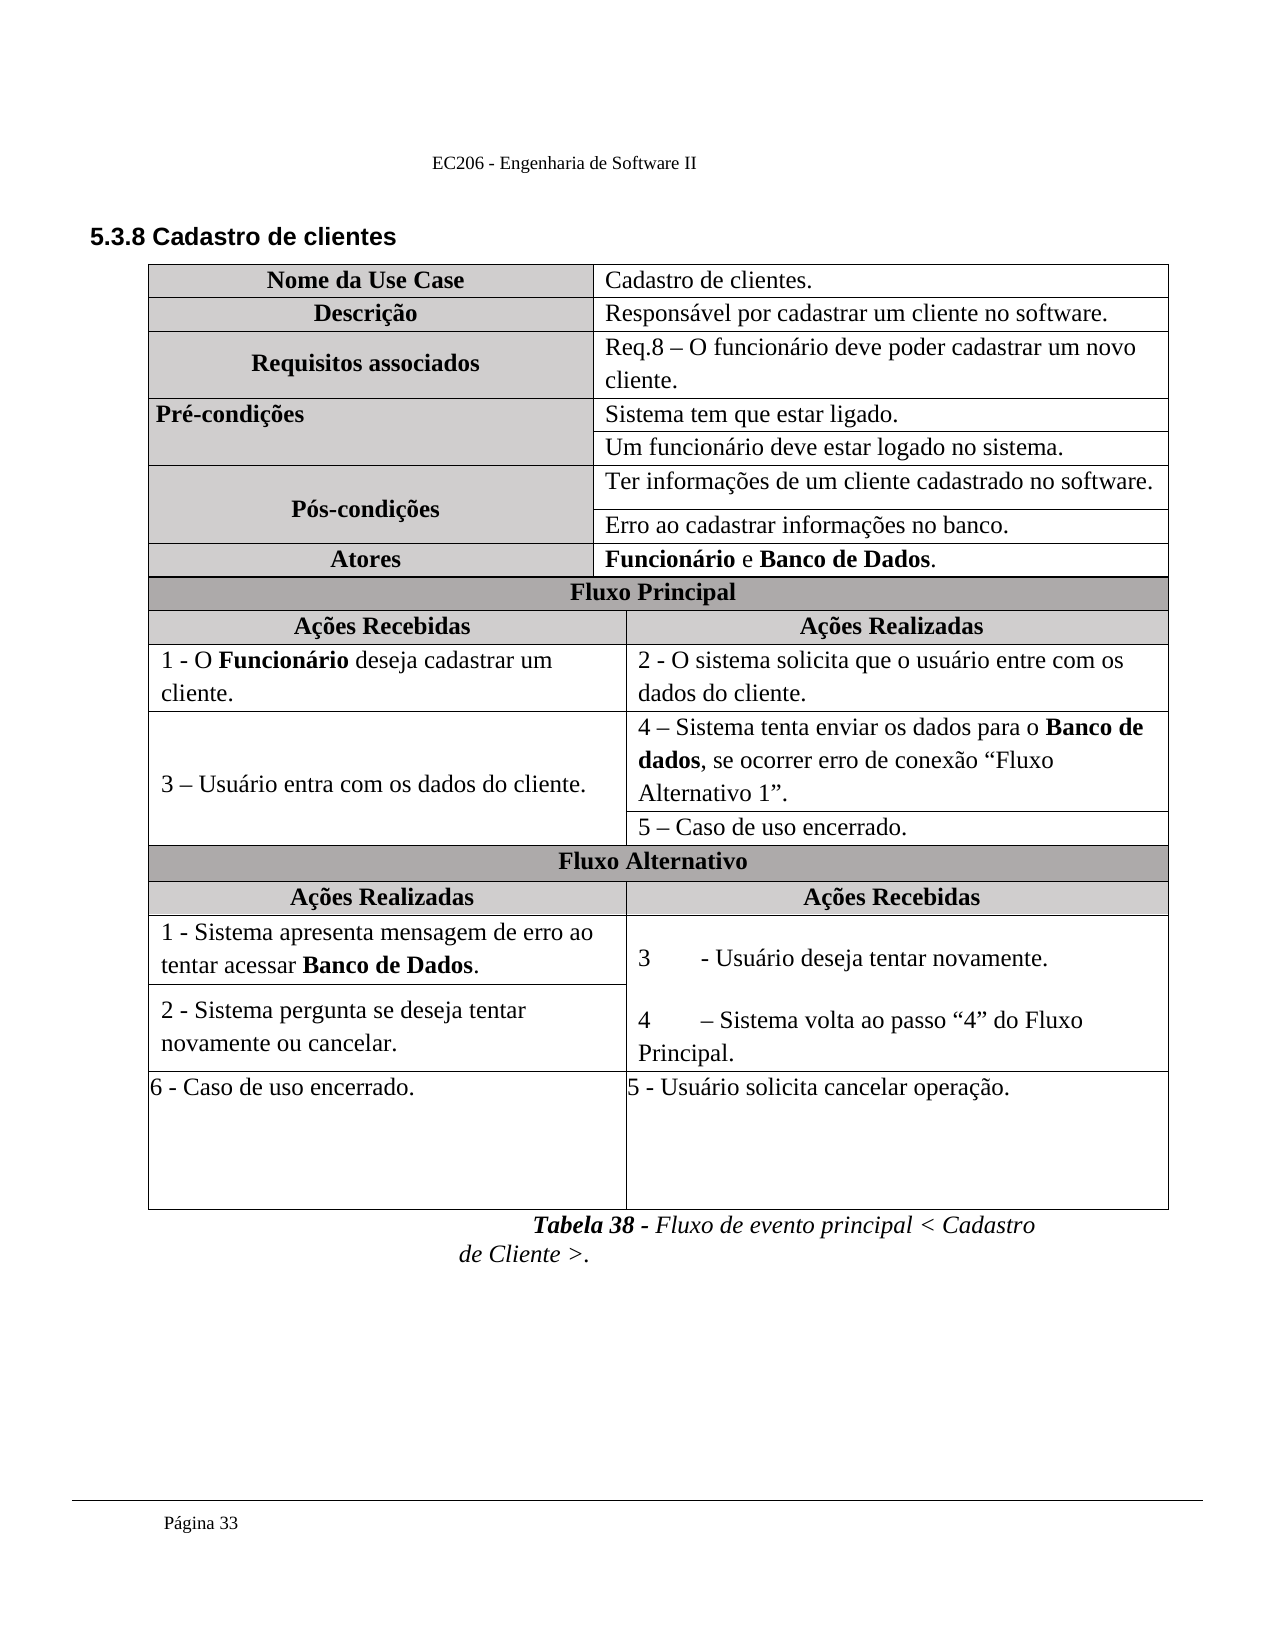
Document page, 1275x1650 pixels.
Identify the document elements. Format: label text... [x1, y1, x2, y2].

table_cell 5 – Caso de uso encerrado. [627, 812, 1168, 845]
table_cell Ações Recebidas [627, 882, 1168, 914]
table_cell Erro ao cadastrar informações no banco. [594, 510, 1168, 543]
subtitle 5.3.8 Cadastro de clientes [90, 222, 1041, 251]
table_cell Fluxo Principal [149, 578, 1168, 610]
table_cell 5 - Usuário solicita cancelar operação. [627, 1072, 1168, 1209]
table_cell Funcionário e Banco de Dados. [594, 544, 1168, 576]
table_cell 2 - O sistema solicita que o usuário entre com os dados do cliente. [627, 645, 1168, 711]
table_header Cadastro de clientes. [594, 265, 1168, 297]
text Tabela 38 - Fluxo de evento principal < Cadastro de Cliente >. [458, 1210, 1039, 1268]
table_cell Req.8 – O funcionário deve poder cadastrar um novo cliente. [594, 332, 1168, 398]
table_cell - Usuário deseja tentar novamente. – Sistema volta ao passo “4” do Fluxo Principal. [627, 916, 1168, 1071]
table_cell Descrição [149, 298, 593, 331]
table_cell Pós-condições [149, 466, 593, 543]
table_cell 3 – Usuário entra com os dados do cliente. [149, 712, 626, 845]
table_cell Ter informações de um cliente cadastrado no software. [594, 466, 1168, 509]
table_cell Responsável por cadastrar um cliente no software. [594, 298, 1168, 331]
table_cell 4 – Sistema tenta enviar os dados para o Banco de dados, se ocorrer erro de conexão “Fluxo Alternativo 1”. [627, 712, 1168, 811]
table_cell Atores [149, 544, 593, 576]
table_cell Sistema tem que estar ligado. [594, 399, 1168, 431]
table_cell Pré-condições [149, 399, 593, 465]
table_cell Ações Recebidas [149, 611, 626, 644]
table_cell 6 - Caso de uso encerrado. [149, 1072, 626, 1209]
table_header Nome da Use Case [149, 265, 593, 297]
table_cell Ações Realizadas [627, 611, 1168, 644]
table_cell 2 - Sistema pergunta se deseja tentar novamente ou cancelar. [149, 985, 626, 1071]
table_cell Requisitos associados [149, 332, 593, 398]
table_cell Ações Realizadas [149, 882, 626, 914]
table_cell 1 - O Funcionário deseja cadastrar um cliente. [149, 645, 626, 711]
table_cell 1 - Sistema apresenta mensagem de erro ao tentar acessar Banco de Dados. [149, 916, 626, 983]
table_cell Fluxo Alternativo [149, 846, 1168, 881]
table_cell Um funcionário deve estar logado no sistema. [594, 432, 1168, 465]
